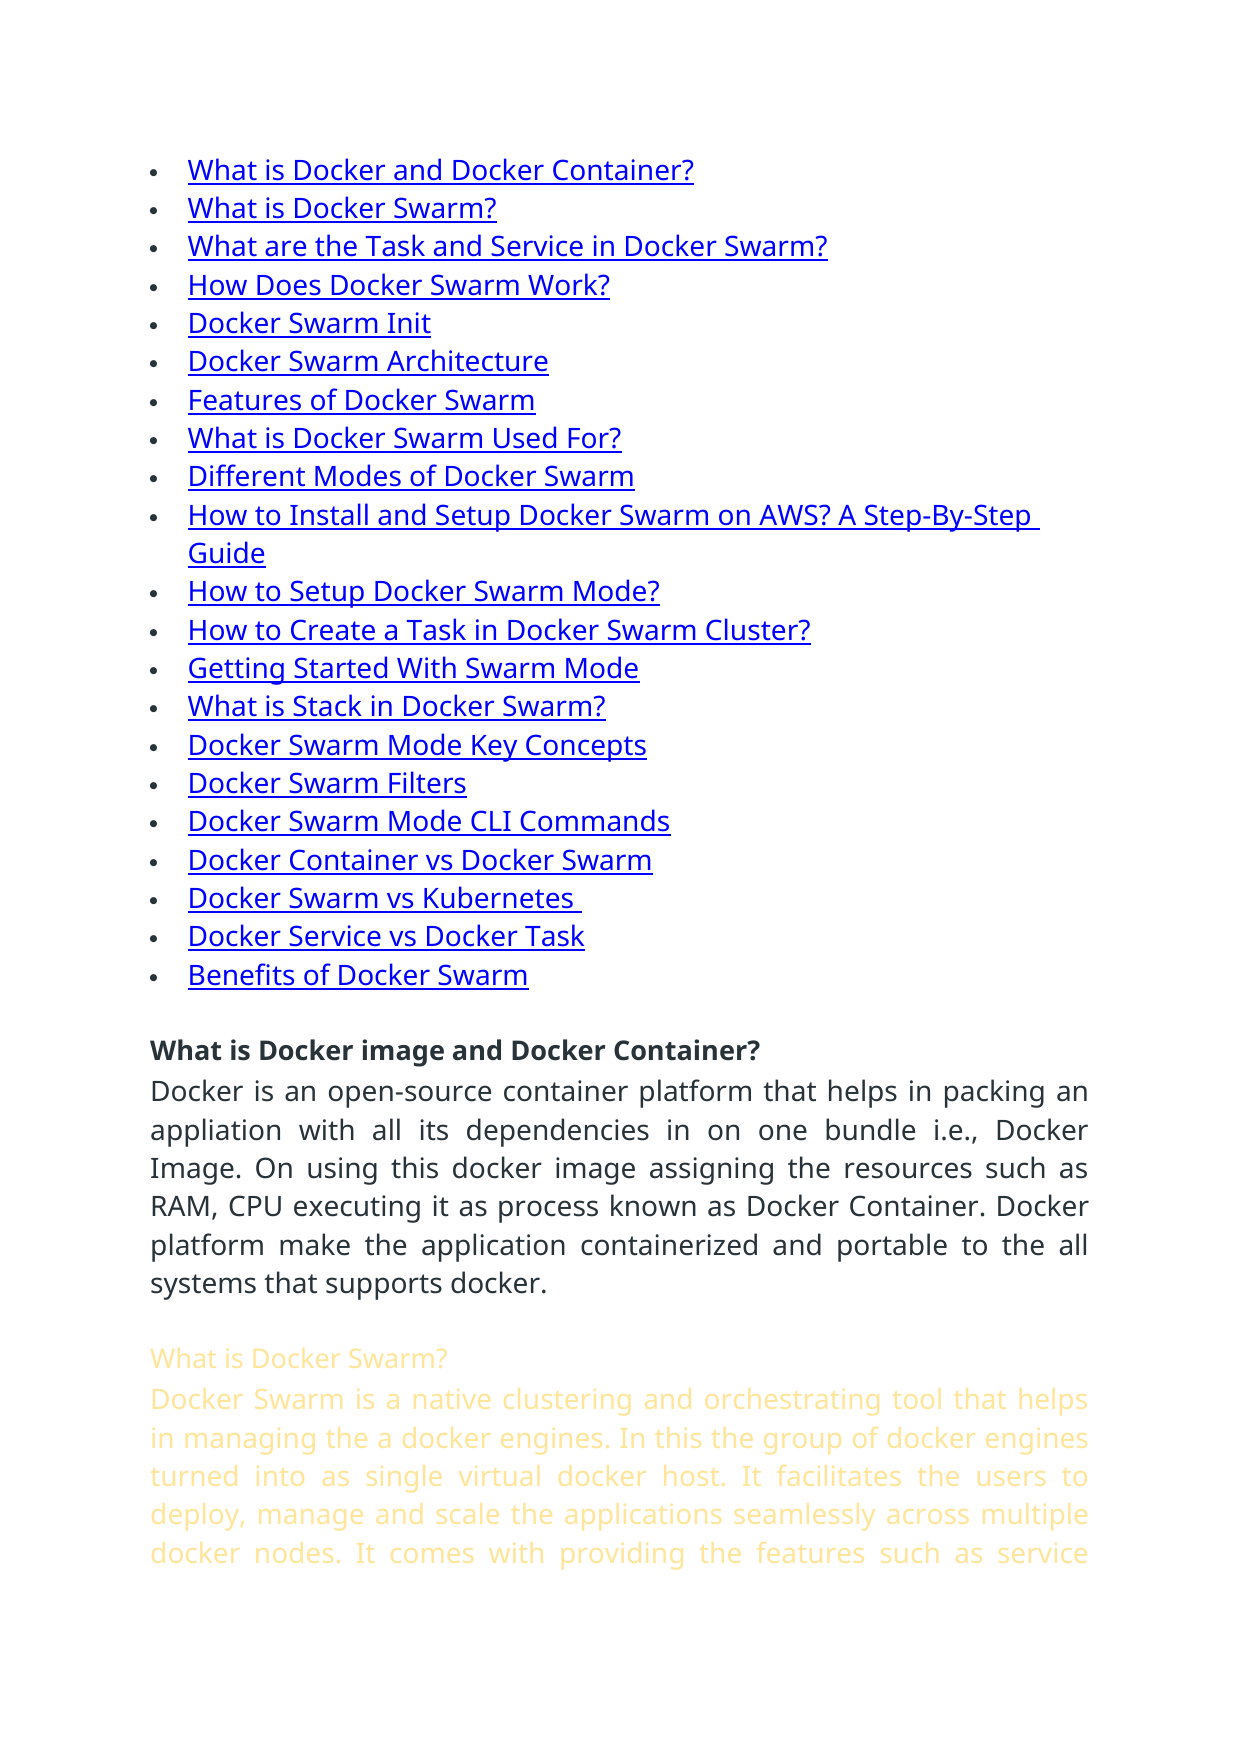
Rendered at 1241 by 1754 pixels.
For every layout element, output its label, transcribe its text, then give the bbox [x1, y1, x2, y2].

list What is Docker Swarm? [150, 188, 1090, 227]
list What is Docker Swarm Used For? [150, 418, 1090, 457]
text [150, 1379, 1090, 1571]
list Docker Swarm Init [150, 303, 1090, 342]
list How to Create a Task in Docker Swarm Cluster? [150, 610, 1090, 648]
list Docker Swarm Mode CLI Commands [150, 802, 1090, 840]
list Docker Swarm Architecture [150, 342, 1090, 380]
list How to Install and Setup Docker Swarm on AWS? A Step-By-Step Guide [150, 495, 1090, 572]
list Features of Docker Swarm [150, 380, 1090, 418]
text Docker is an open-source container platform that helps in packing an appliation with all its dependencies in on one bundle i.e., Docker Image. On using this docker image assigning the resources such as RAM, CPU executing it as process known as Docker Container. Docker platform make the application containerized and portable to the all systems that supports docker. [150, 1071, 1090, 1301]
list Docker Service vs Docker Task [150, 917, 1090, 955]
list How to Setup Docker Swarm Mode? [150, 572, 1090, 610]
list What are the Task and Service in Docker Swarm? [150, 227, 1090, 265]
list Docker Swarm Filters [150, 763, 1090, 802]
list Docker Swarm vs Kubernetes [150, 878, 1090, 917]
list Docker Swarm Mode Key Concepts [150, 725, 1090, 763]
list What is Docker and Docker Container? [150, 150, 1090, 188]
list Docker Container vs Docker Swarm [150, 840, 1090, 878]
subtitle What is Docker Swarm? [150, 1340, 1090, 1377]
list Benefits of Docker Swarm [150, 955, 1090, 993]
list Different Modes of Docker Swarm [150, 457, 1090, 495]
list How Does Docker Swarm Work? [150, 265, 1090, 303]
list What is Stack in Docker Swarm? [150, 687, 1090, 725]
subtitle What is Docker image and Docker Container? [150, 1032, 1090, 1068]
list Getting Started With Swarm Mode [150, 648, 1090, 687]
